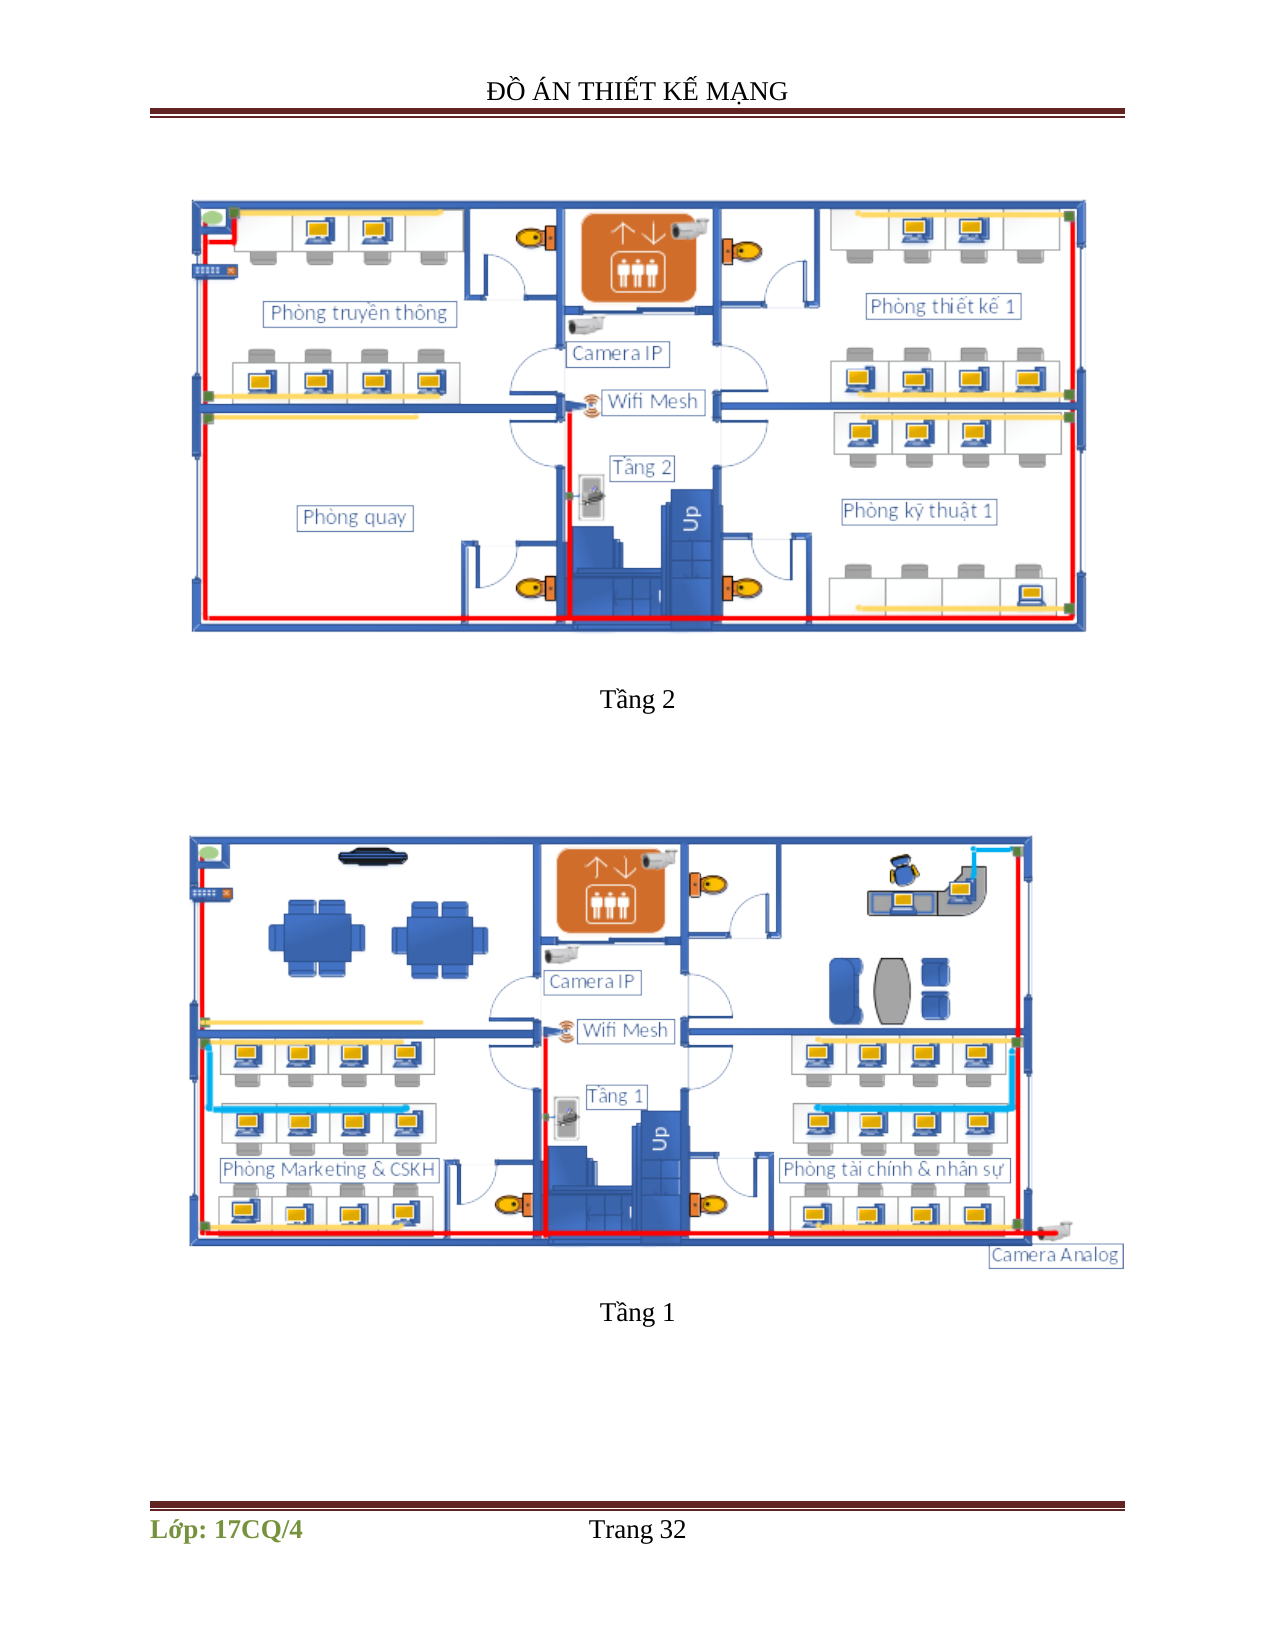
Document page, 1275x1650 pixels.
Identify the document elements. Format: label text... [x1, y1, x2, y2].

text Tầng 1 [150, 1296, 1125, 1327]
text Tầng 2 [150, 683, 1125, 714]
